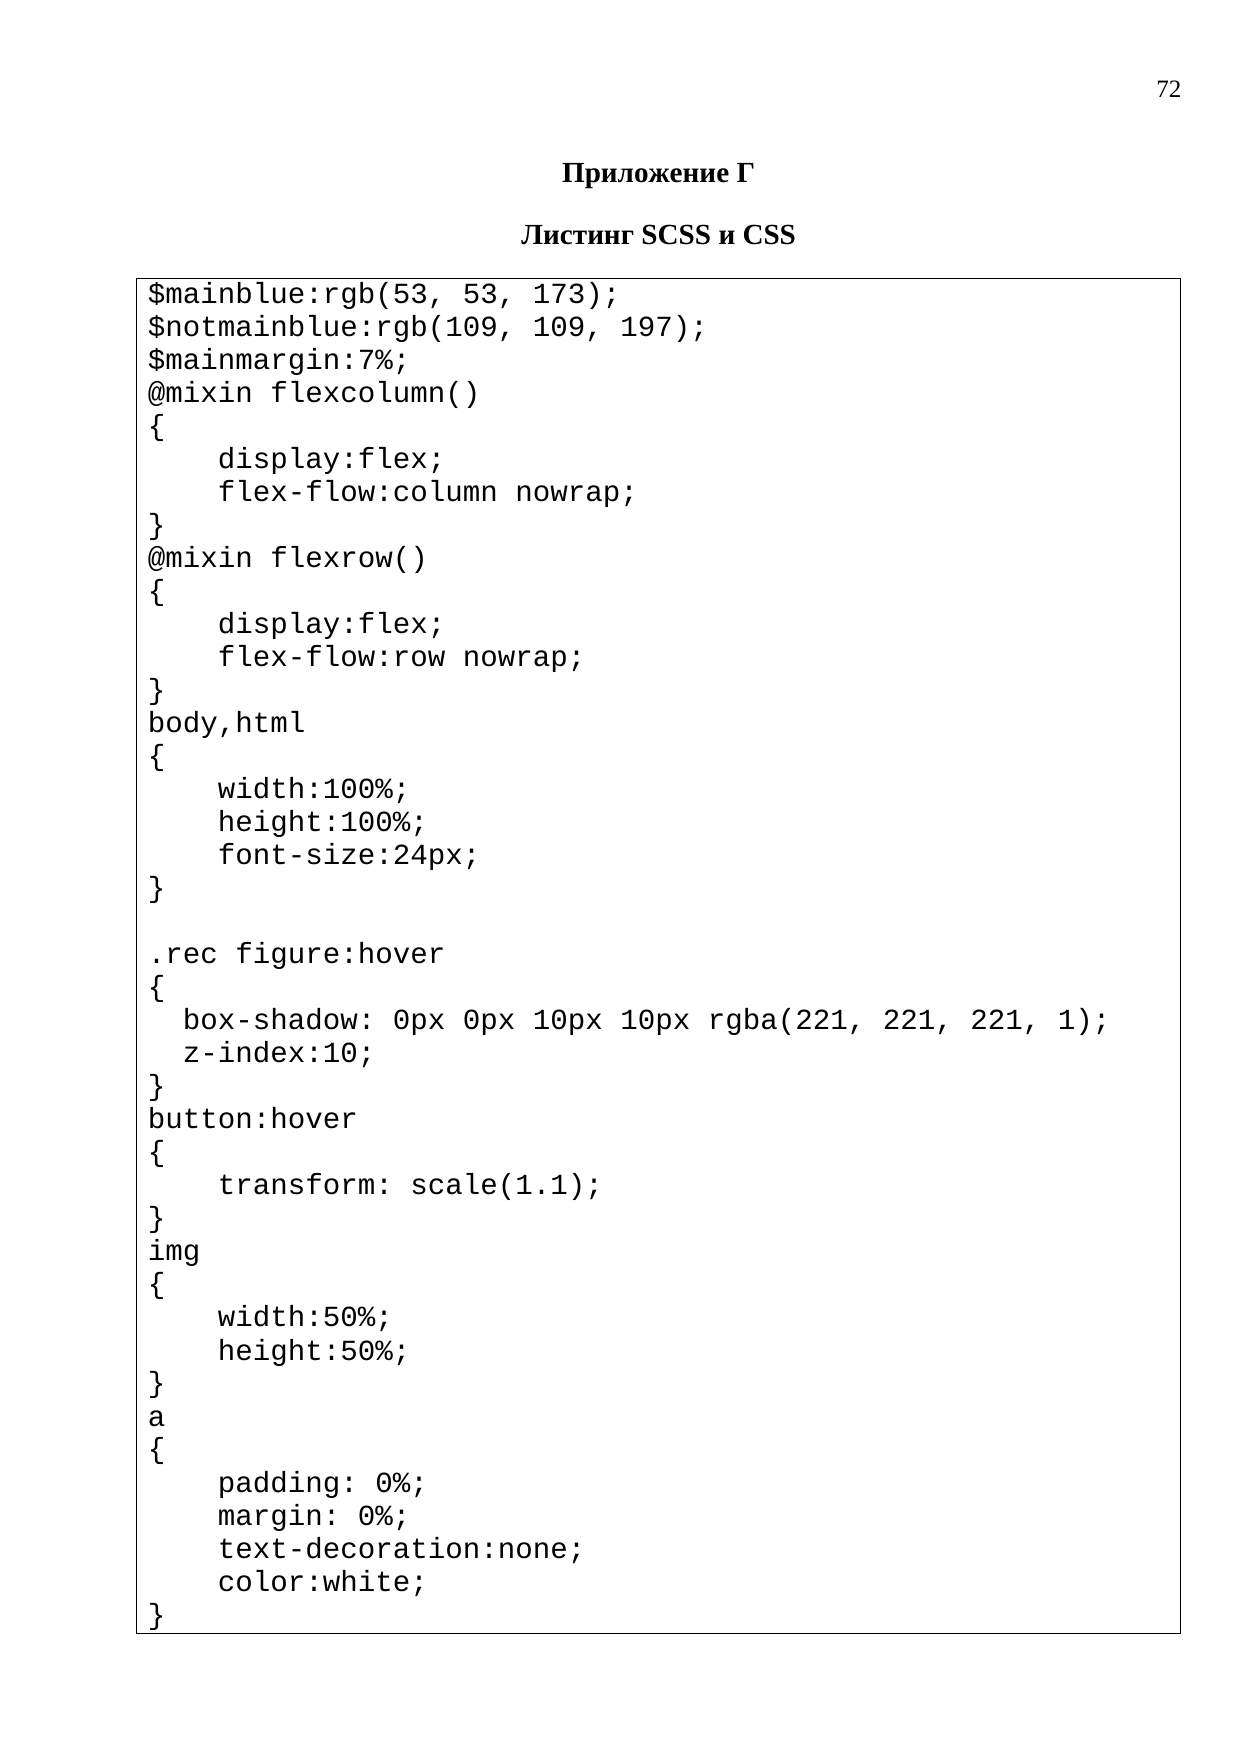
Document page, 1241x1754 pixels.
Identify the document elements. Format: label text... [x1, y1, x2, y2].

subtitle Приложение Г [136, 156, 1181, 189]
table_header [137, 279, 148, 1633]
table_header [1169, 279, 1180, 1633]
text Листинг SCSS и CSS [136, 217, 1181, 250]
